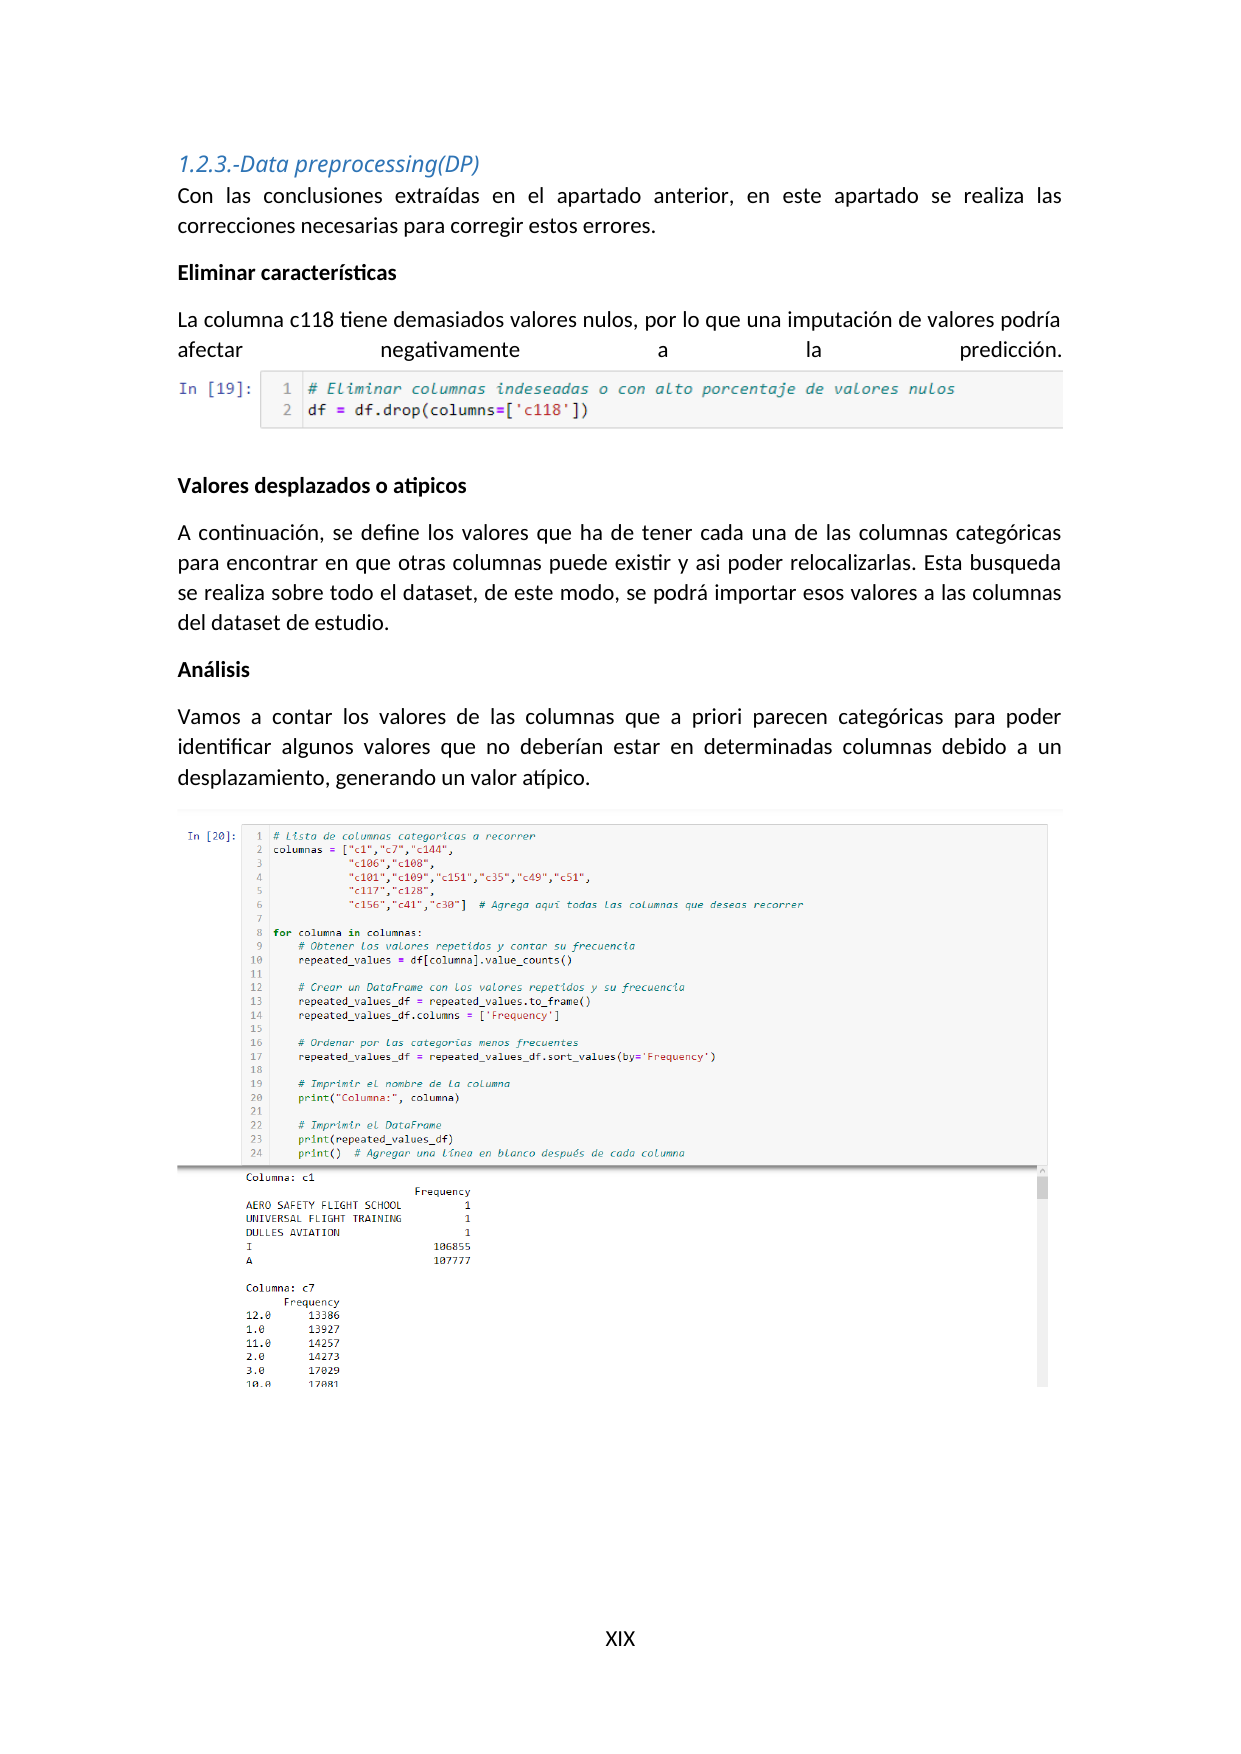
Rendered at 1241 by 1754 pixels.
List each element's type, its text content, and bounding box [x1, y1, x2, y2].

subtitle 1.2.3.-Data preprocessing(DP) [177, 148, 1063, 179]
picture [177, 365, 1063, 452]
text Valores desplazados o atipicos [177, 471, 1063, 499]
picture [177, 809, 1063, 1387]
text Eliminar características [177, 258, 1063, 286]
text A continuación, se define los valores que ha de tener cada una de las columnas categóricas para encontrar en que otras columnas puede existir y asi poder relocalizarlas. Esta busqueda se realiza sobre todo el dataset, de este modo, se podrá importar esos valores a las columnas del dataset de estudio. [177, 518, 1063, 636]
text Vamos a contar los valores de las columnas que a priori parecen categóricas para poder identificar algunos valores que no deberían estar en determinadas columnas debido a un desplazamiento, generando un valor atípico. [177, 702, 1063, 791]
text Análisis [177, 655, 1063, 683]
text La columna c118 tiene demasiados valores nulos, por lo que una imputación de valores podría afectar negativamente a la predicción. [177, 305, 1063, 365]
text Con las conclusiones extraídas en el apartado anterior, en este apartado se realiza las correcciones necesarias para corregir estos errores. [177, 181, 1063, 239]
